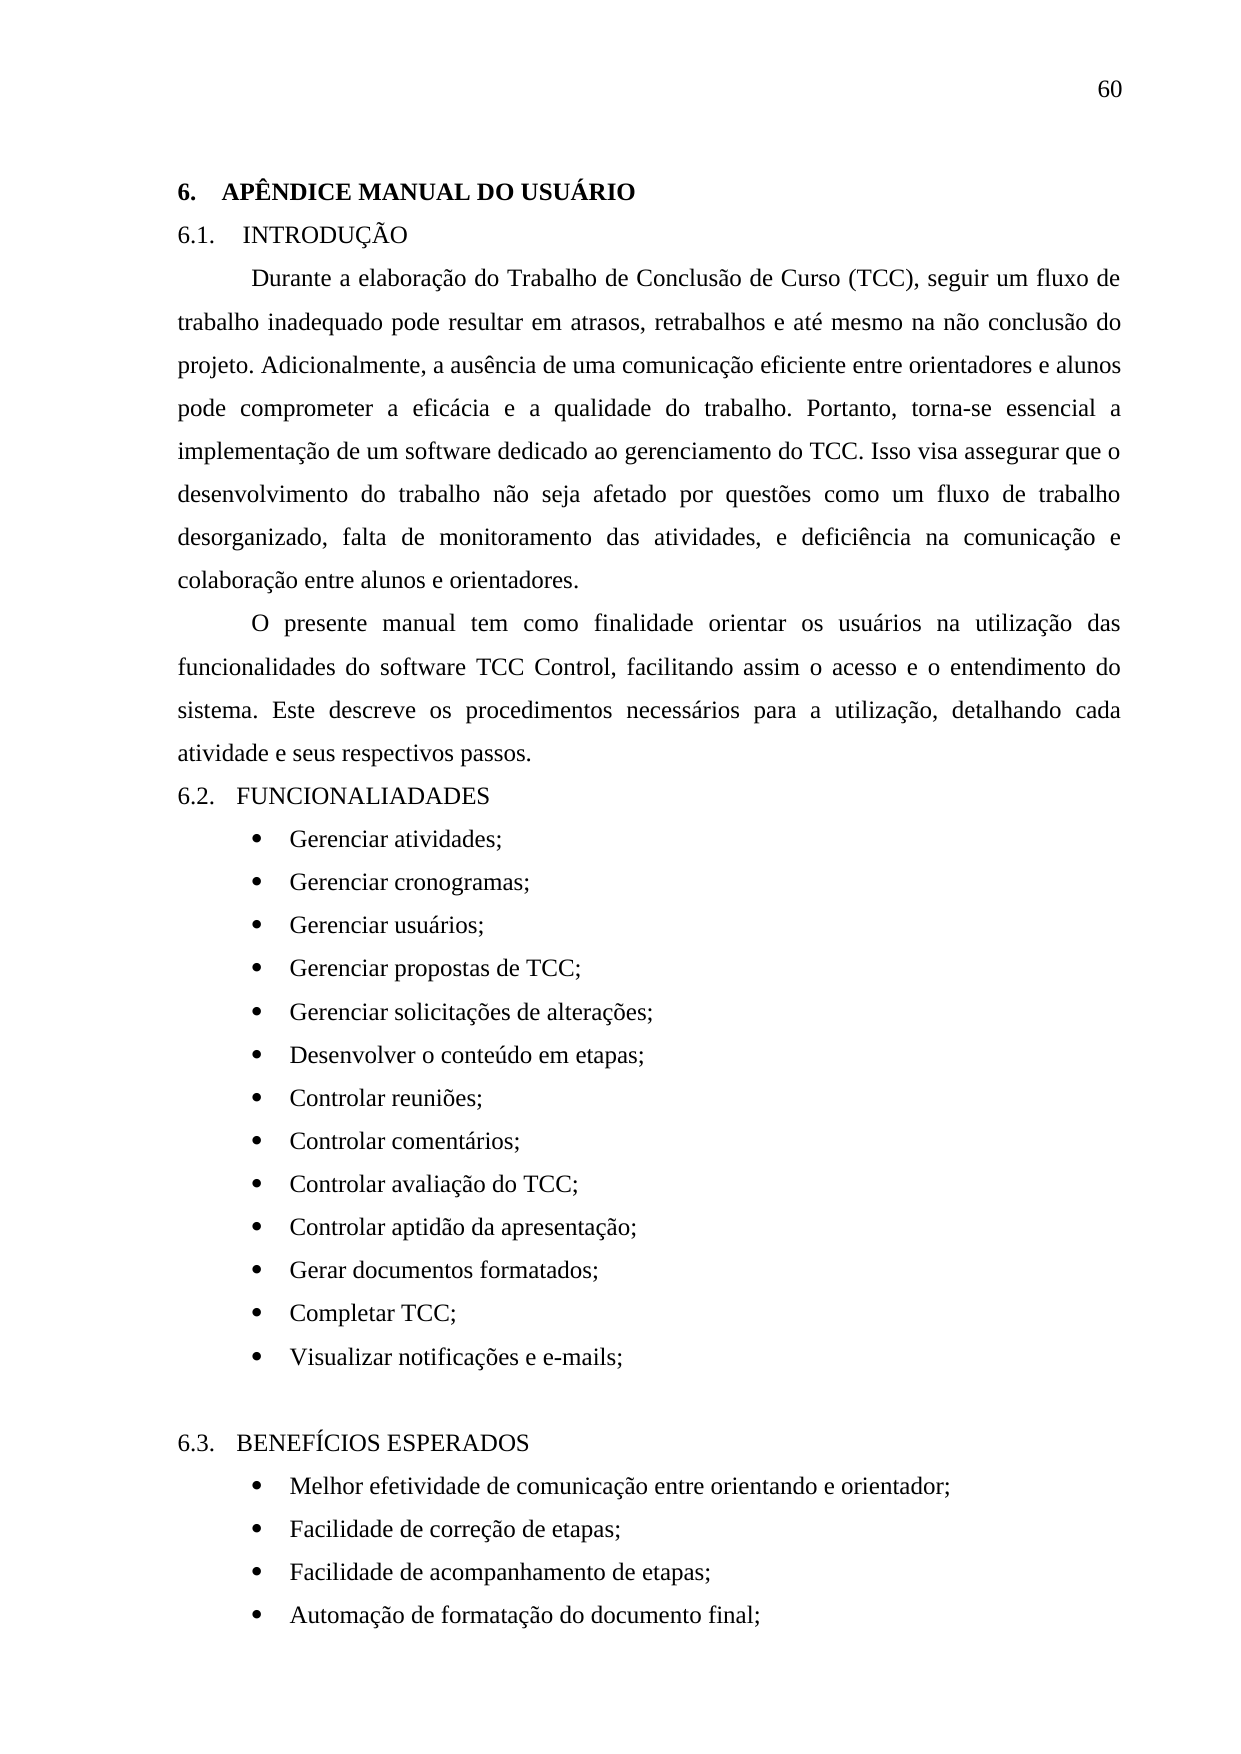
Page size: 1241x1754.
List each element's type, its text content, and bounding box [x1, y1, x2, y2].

list Controlar avaliação do TCC; [252, 1169, 1122, 1198]
list Completar TCC; [252, 1298, 1122, 1327]
text O presente manual tem como finalidade orientar os usuários na utilização das funcionalidades do software TCC Control, facilitando assim o acesso e o entendimento do sistema. Este descreve os procedimentos necessários para a utilização, detalhando cada atividade e seus respectivos passos. [177, 608, 1122, 767]
list Facilidade de acompanhamento de etapas; [252, 1557, 1122, 1586]
list Gerenciar atividades; [252, 824, 1122, 853]
list Automação de formatação do documento final; [252, 1600, 1122, 1629]
subtitle APÊNDICE MANUAL DO USUÁRIO [177, 177, 1122, 206]
list Gerenciar solicitações de alterações; [252, 997, 1122, 1025]
list Melhor efetividade de comunicação entre orientando e orientador; [252, 1471, 1122, 1500]
list Gerenciar usuários; [252, 910, 1122, 939]
list Desenvolver o conteúdo em etapas; [252, 1040, 1122, 1068]
list Gerar documentos formatados; [252, 1255, 1122, 1284]
subtitle FUNCIONALIADADES [177, 781, 1122, 810]
list Gerenciar propostas de TCC; [252, 953, 1122, 982]
list Controlar comentários; [252, 1126, 1122, 1155]
list Gerenciar cronogramas; [252, 867, 1122, 896]
subtitle INTRODUÇÃO [177, 220, 1122, 249]
list Facilidade de correção de etapas; [252, 1514, 1122, 1543]
list Controlar reuniões; [252, 1083, 1122, 1112]
list Controlar aptidão da apresentação; [252, 1212, 1122, 1241]
list Visualizar notificações e e-mails; [252, 1342, 1122, 1370]
text Durante a elaboração do Trabalho de Conclusão de Curso (TCC), seguir um fluxo de trabalho inadequado pode resultar em atrasos, retrabalhos e até mesmo na não conclusão do projeto. Adicionalmente, a ausência de uma comunicação eficiente entre orientadores e alunos pode comprometer a eficácia e a qualidade do trabalho. Portanto, torna-se essencial a implementação de um software dedicado ao gerenciamento do TCC. Isso visa assegurar que o desenvolvimento do trabalho não seja afetado por questões como um fluxo de trabalho desorganizado, falta de monitoramento das atividades, e deficiência na comunicação e colaboração entre alunos e orientadores. [177, 263, 1122, 594]
subtitle BENEFÍCIOS ESPERADOS [177, 1428, 1122, 1457]
